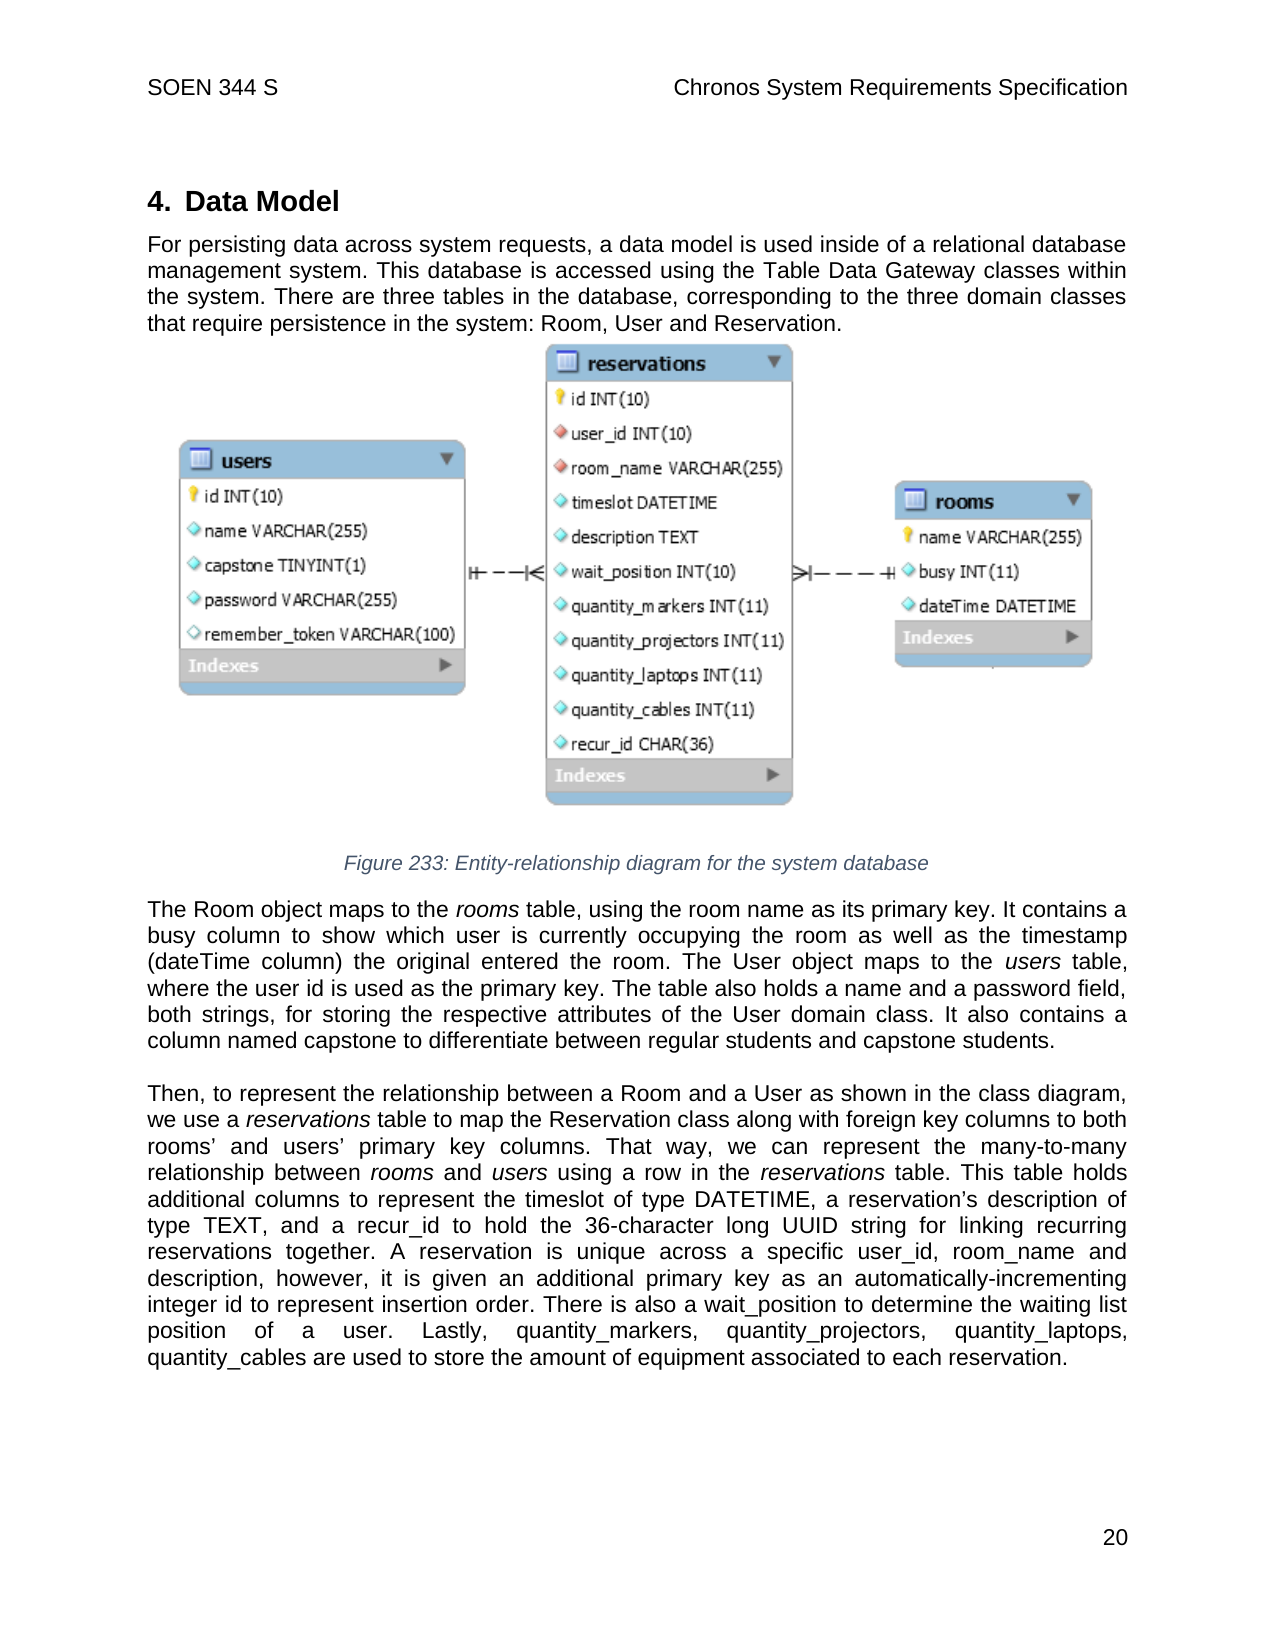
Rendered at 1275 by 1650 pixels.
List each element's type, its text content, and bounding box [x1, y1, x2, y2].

text For persisting data across system requests, a data model is used inside of a relational database management system. This database is accessed using the Table Data Gateway classes within the system. There are three tables in the database, corresponding to the three domain classes that require persistence in the system: Room, User and Reservation. [147, 231, 1128, 336]
subtitle Data Model [147, 184, 1128, 218]
picture [162, 336, 1113, 851]
text The Room object maps to the rooms table, using the room name as its primary key. It contains a busy column to show which user is currently occupying the room as well as the timestamp (dateTime column) the original entered the room. The User object maps to the users table, where the user id is used as the primary key. The table also holds a name and a password field, both strings, for storing the respective attributes of the User domain class. It also contains a column named capstone to differentiate between regular students and capstone students. [147, 896, 1128, 1054]
text Then, to represent the relationship between a Room and a User as shown in the class diagram, we use a reservations table to map the Reservation class along with foreign key columns to both rooms’ and users’ primary key columns. That way, we can represent the many-to-many relationship between rooms and users using a row in the reservations table. This table holds additional columns to represent the timeslot of type DATETIME, a reservation’s description of type TEXT, and a recur_id to hold the 36-character long UUID string for linking recurring reservations together. A reservation is unique across a specific user_id, room_name and description, however, it is given an additional primary key as an automatically-incrementing integer id to represent insertion order. There is also a wait_position to determine the waiting list position of a user. Lastly, quantity_markers, quantity_projectors, quantity_laptops, quantity_cables are used to store the amount of equipment associated to each reservation. [147, 1080, 1128, 1370]
text Figure 23: Entity-relationship diagram for the system database [147, 851, 1128, 875]
